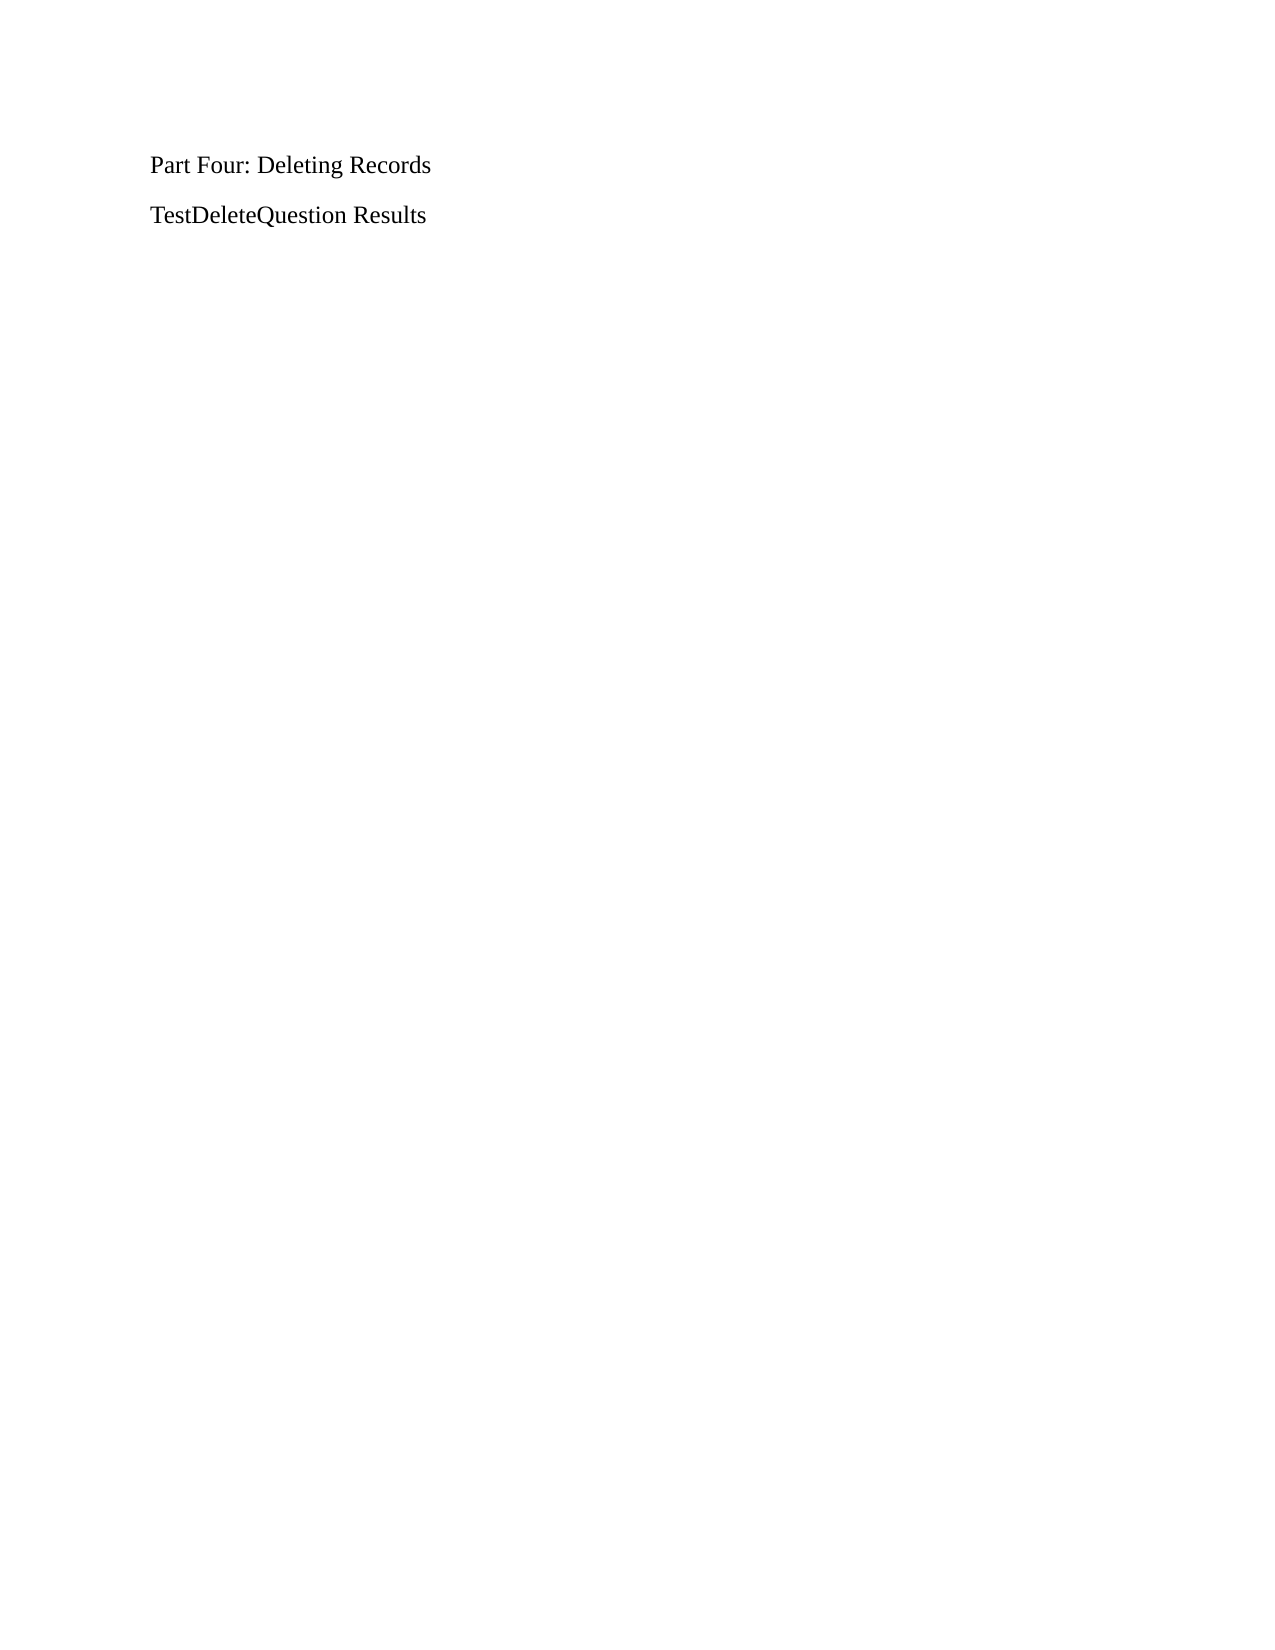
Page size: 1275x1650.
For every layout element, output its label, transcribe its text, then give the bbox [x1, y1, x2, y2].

text Part Four: Deleting Records [150, 150, 1125, 179]
text TestDeleteQuestion Results [150, 200, 1125, 228]
